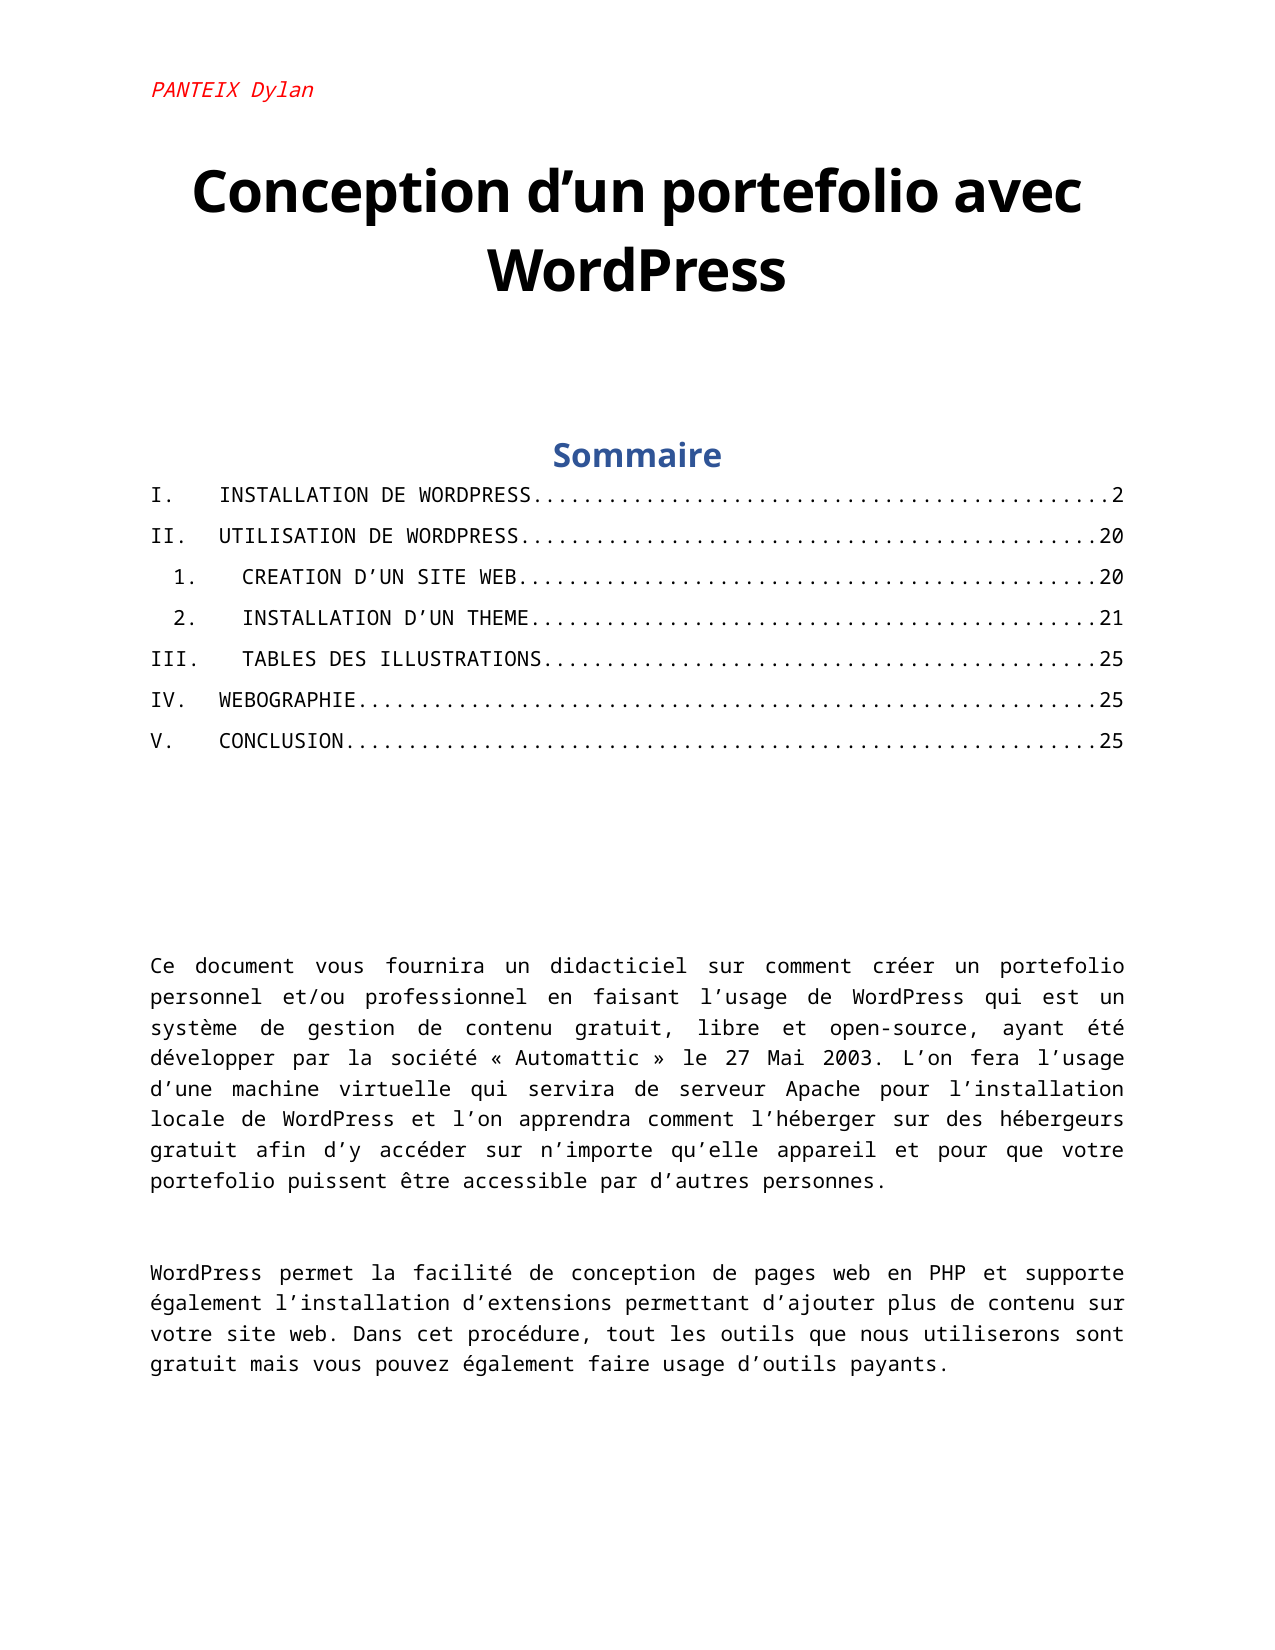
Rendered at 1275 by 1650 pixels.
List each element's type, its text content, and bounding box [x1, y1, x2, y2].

title Conception d’un portefolio avec WordPress [150, 150, 1125, 309]
text Ce document vous fournira un didacticiel sur comment créer un portefolio personnel et/ou professionnel en faisant l’usage de WordPress qui est un système de gestion de contenu gratuit, libre et open-source, ayant été développer par la société « Automattic » le 27 Mai 2003. L’on fera l’usage d’une machine virtuelle qui servira de serveur Apache pour l’installation locale de WordPress et l’on apprendra comment l’héberger sur des hébergeurs gratuit afin d’y accéder sur n’importe qu’elle appareil et pour que votre portefolio puissent être accessible par d’autres personnes. [150, 951, 1125, 1194]
text WordPress permet la facilité de conception de pages web en PHP et supporte également l’installation d’extensions permettant d’ajouter plus de contenu sur votre site web. Dans cet procédure, tout les outils que nous utiliserons sont gratuit mais vous pouvez également faire usage d’outils payants. [150, 1258, 1125, 1378]
